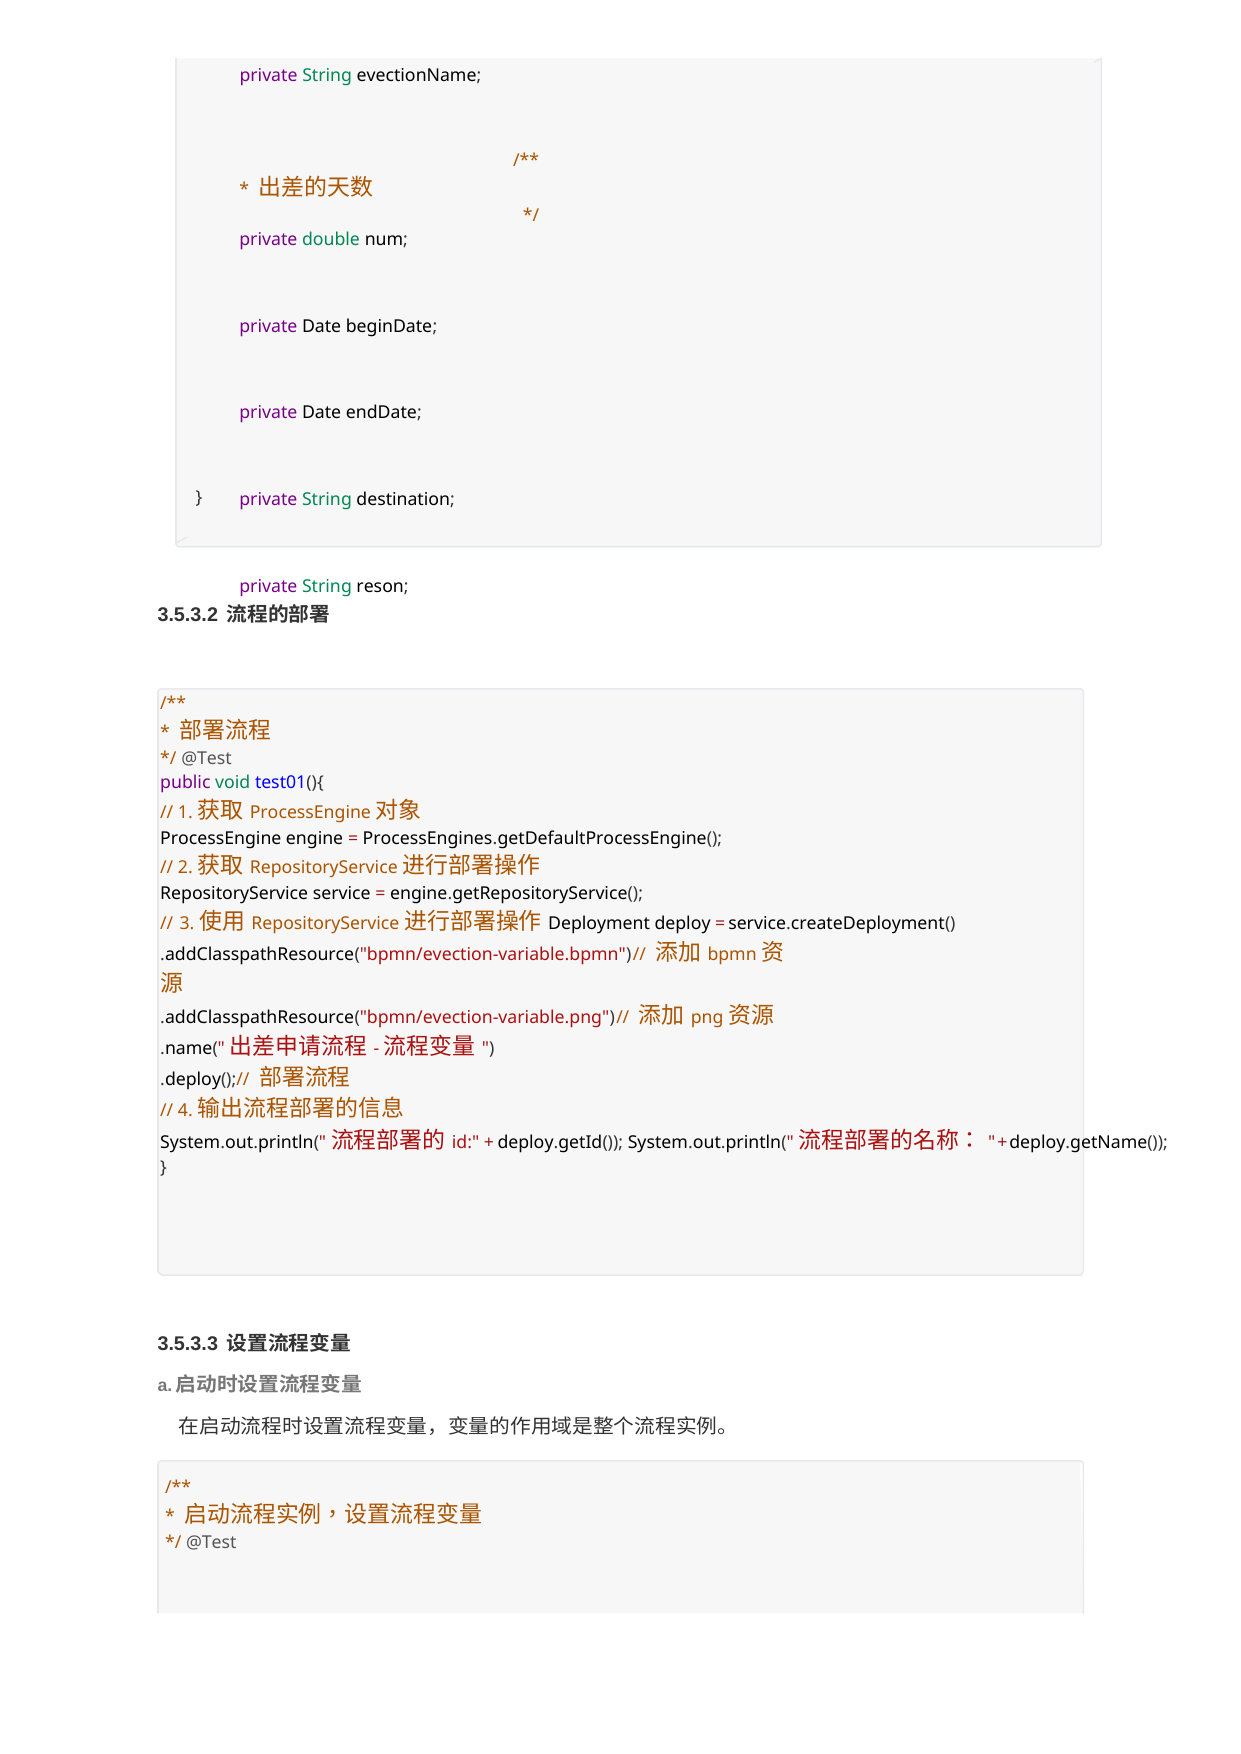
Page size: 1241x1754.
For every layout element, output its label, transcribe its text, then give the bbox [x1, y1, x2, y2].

text 在启动流程时设置流程变量，变量的作用域是整个流程实例。 [178, 1411, 1096, 1439]
list 设置流程变量 [157, 1328, 1096, 1356]
list 启动时设置流程变量 [157, 1368, 1096, 1397]
subtitle 流程的部署 [157, 598, 1096, 627]
